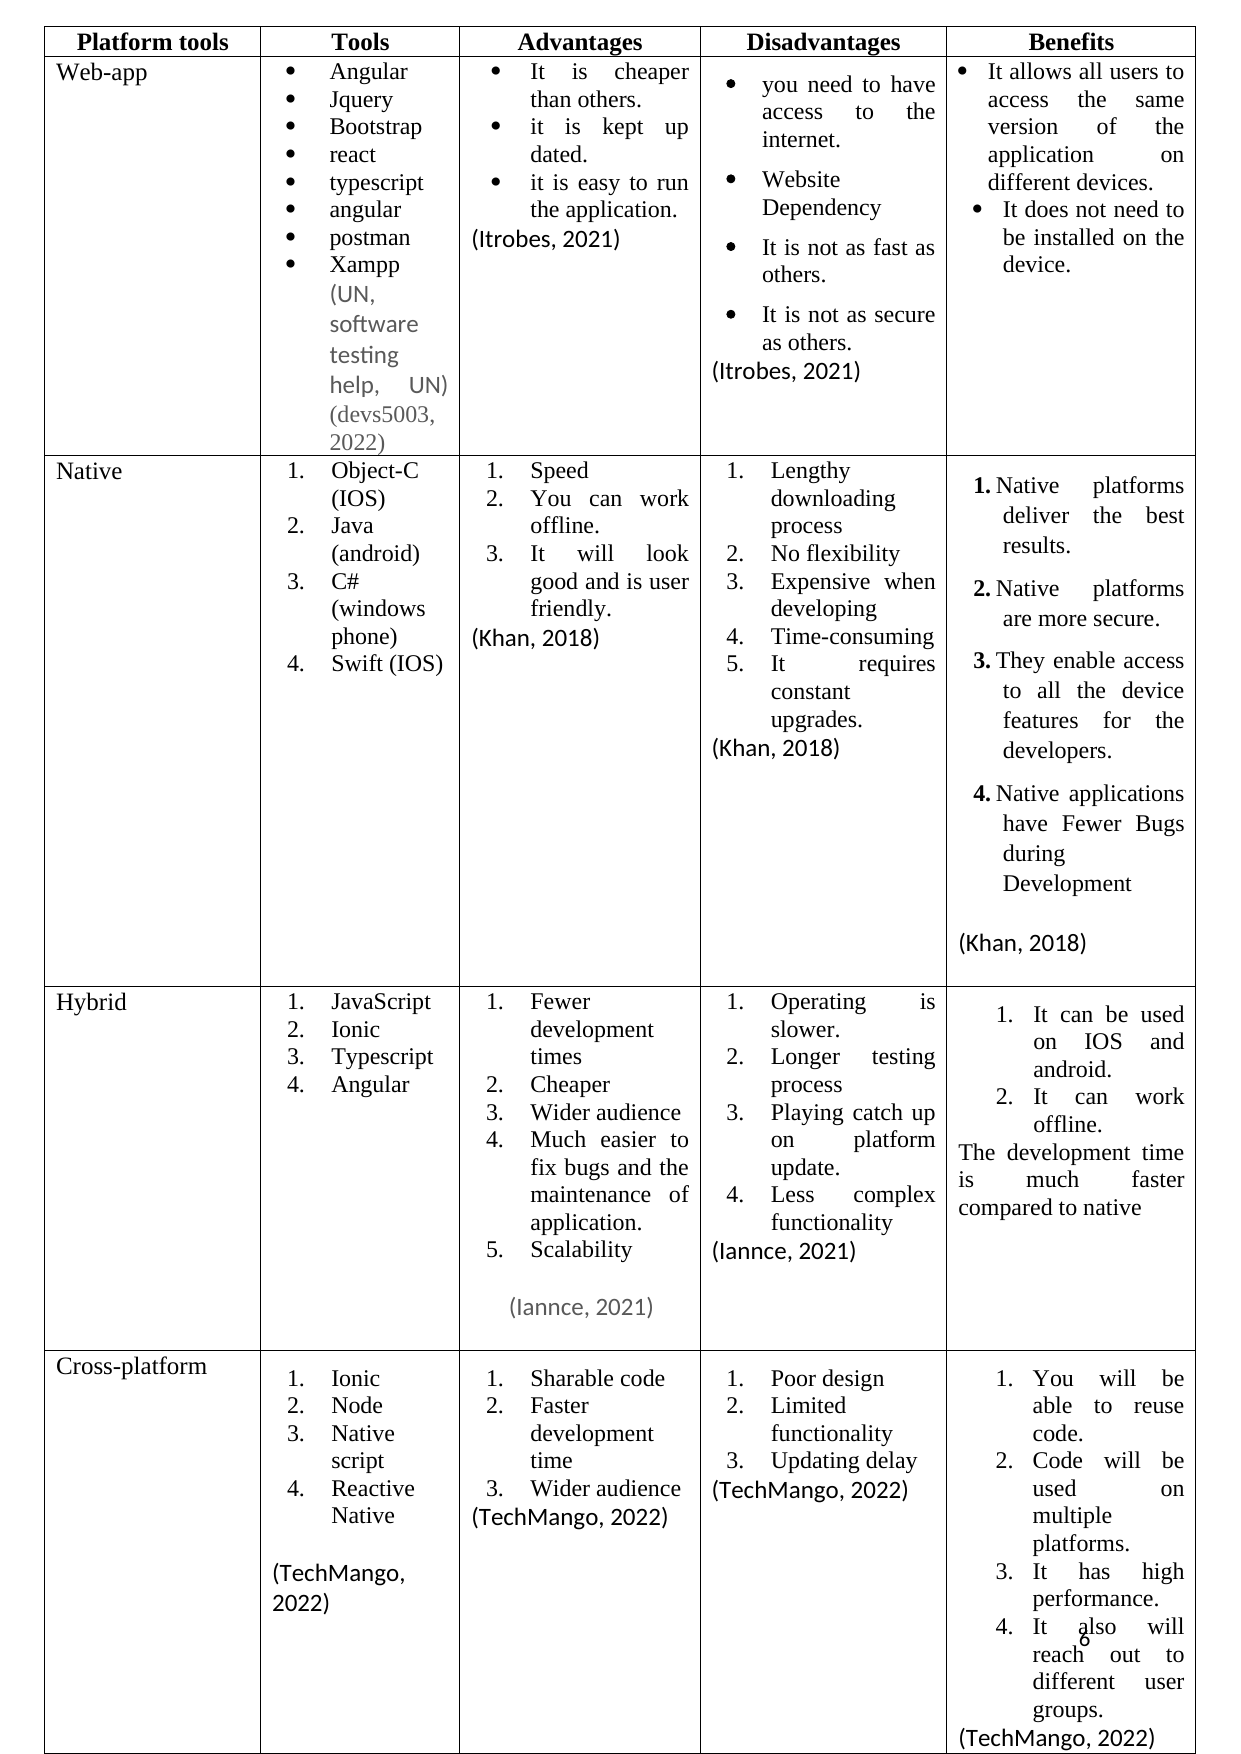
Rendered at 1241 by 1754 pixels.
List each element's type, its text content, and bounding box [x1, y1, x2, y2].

table_cell Cross-platform [45, 1351, 260, 1753]
table_cell Object-C (IOS) Java (android) C# (windows phone) Swift (IOS) [261, 456, 459, 986]
table_cell Angular Jquery Bootstrap react typescript angular postman Xampp [261, 57, 459, 455]
table_cell Operating is slower. Longer testing process Playing catch up on platform update. Less complex functionality [701, 987, 946, 1350]
table_header Platform tools [45, 27, 260, 56]
table_header Disadvantages [701, 27, 946, 56]
table_cell Native platforms deliver the best results. Native platforms are more secure. They enable access to all the device features for the developers. Native applications have Fewer Bugs during Development [947, 456, 1195, 986]
table_header Benefits [947, 27, 1195, 56]
table_cell Poor design Limited functionality Updating delay [701, 1351, 946, 1753]
table_cell Hybrid [45, 987, 260, 1350]
table_cell JavaScript Ionic Typescript Angular [261, 987, 459, 1350]
table_header Tools [261, 27, 459, 56]
table_cell Web-app [45, 57, 260, 455]
table_cell Sharable code Faster development time Wider audience [460, 1351, 700, 1753]
table_cell It can be used on IOS and android. It can work offline. The development time is much faster compared to native [947, 987, 1195, 1350]
table_cell It is cheaper than others. it is kept up dated. it is easy to run the application. [460, 57, 700, 455]
table_cell Ionic Node Native script Reactive Native [261, 1351, 459, 1753]
table_cell It allows all users to access the same version of the application on different devices. It does not need to be installed on the device. [947, 57, 1195, 455]
table_cell Native [45, 456, 260, 986]
table_cell Fewer development times Cheaper Wider audience Much easier to fix bugs and the maintenance of application. Scalability [460, 987, 700, 1350]
table_cell You will be able to reuse code. Code will be used on multiple platforms. It has high performance. It also will reach out to different user groups. [947, 1351, 1195, 1753]
table_header Advantages [460, 27, 700, 56]
table_cell Speed You can work offline. It will look good and is user friendly. [460, 456, 700, 986]
table_cell Lengthy downloading process No flexibility Expensive when developing Time-consuming It requires constant upgrades. [701, 456, 946, 986]
table_cell you need to have access to the internet. Website Dependency It is not as fast as others. It is not as secure as others. [701, 57, 946, 455]
